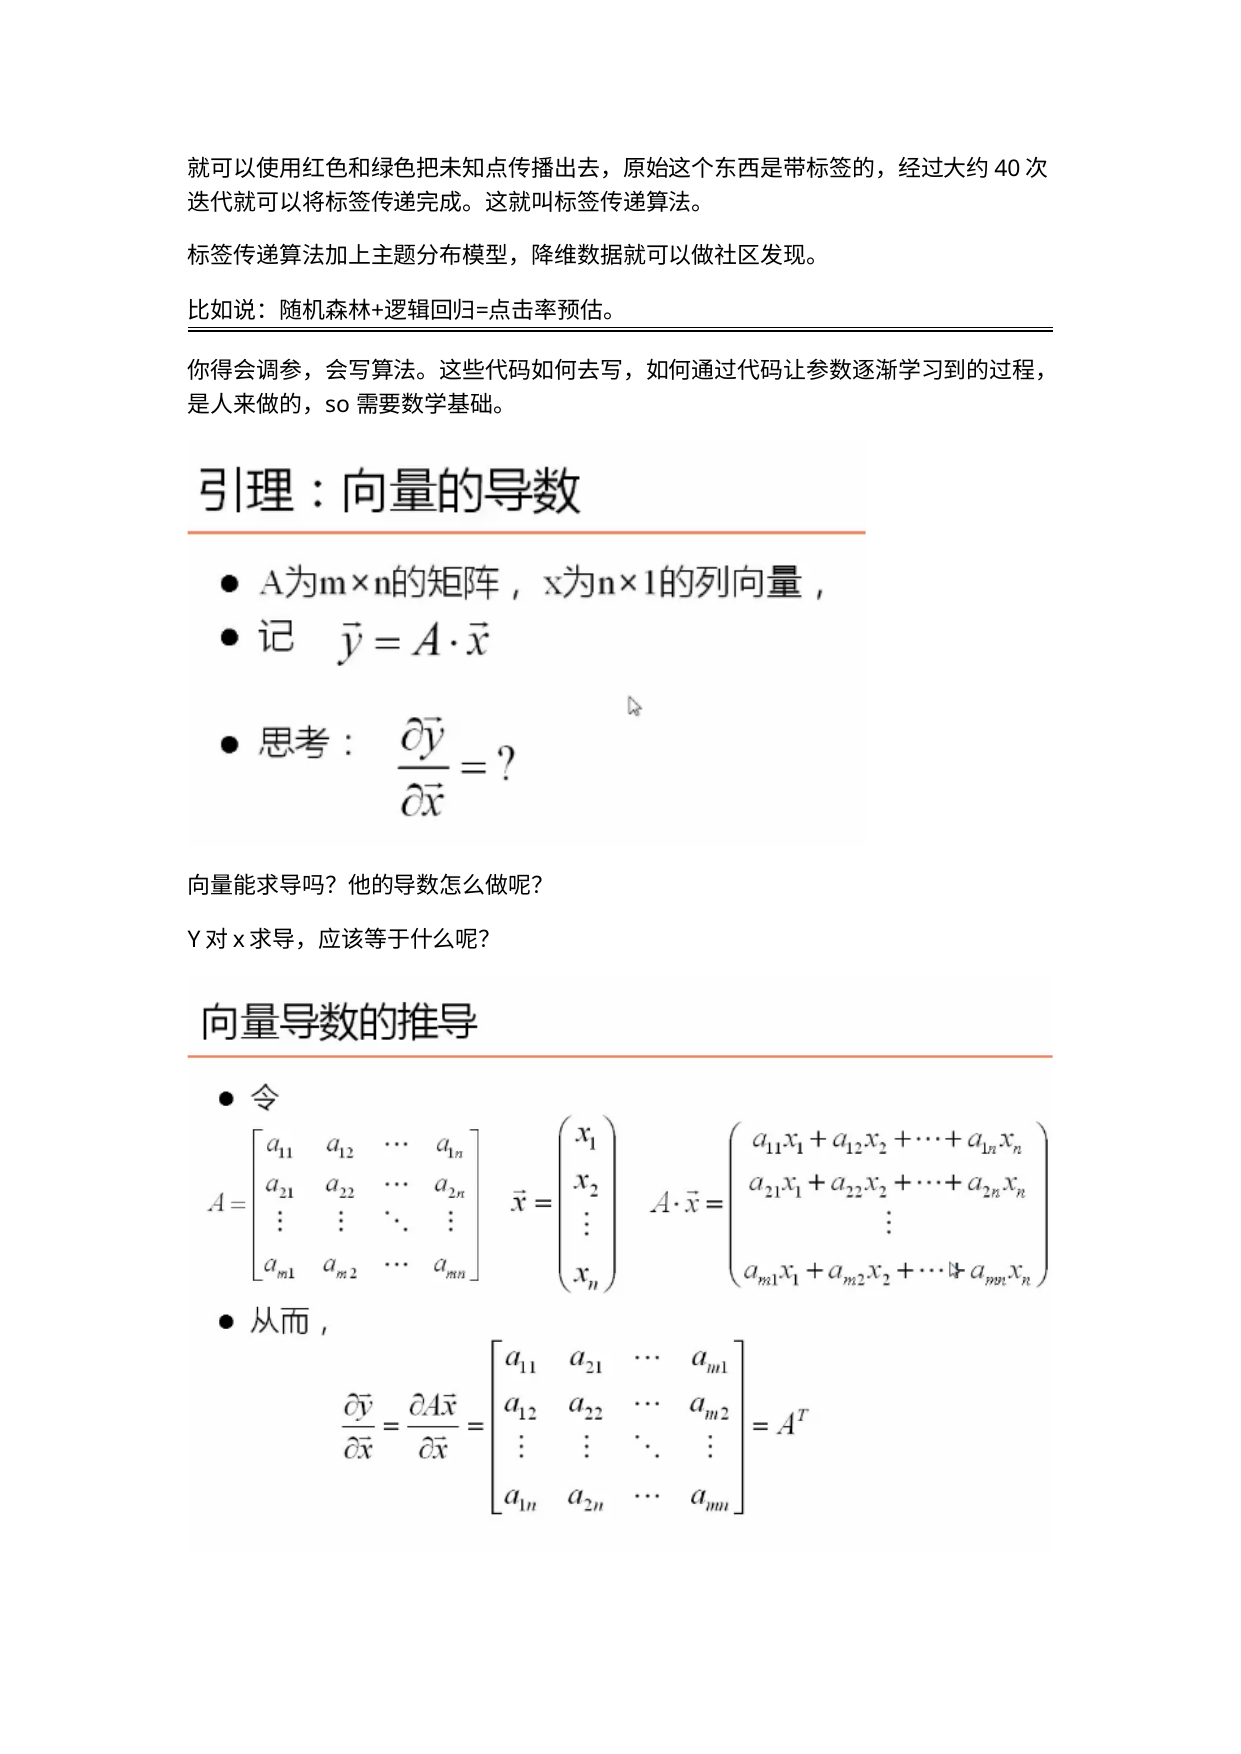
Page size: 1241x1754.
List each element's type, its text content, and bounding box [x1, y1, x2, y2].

text 标签传递算法加上主题分布模型，降维数据就可以做社区发现。 [187, 237, 1053, 271]
text 你得会调参，会写算法。这些代码如何去写，如何通过代码让参数逐渐学习到的过程，是人来做的，so 需要数学基础。 [187, 352, 1053, 419]
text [187, 150, 1053, 217]
text 向量能求导吗？他的导数怎么做呢？ [187, 867, 1053, 900]
text 比如说：随机森林+逻辑回归=点击率预估。 [187, 291, 1053, 332]
picture [187, 975, 1053, 1552]
picture [187, 439, 866, 846]
text Y对x求导，应该等于什么呢？ [187, 921, 1053, 954]
